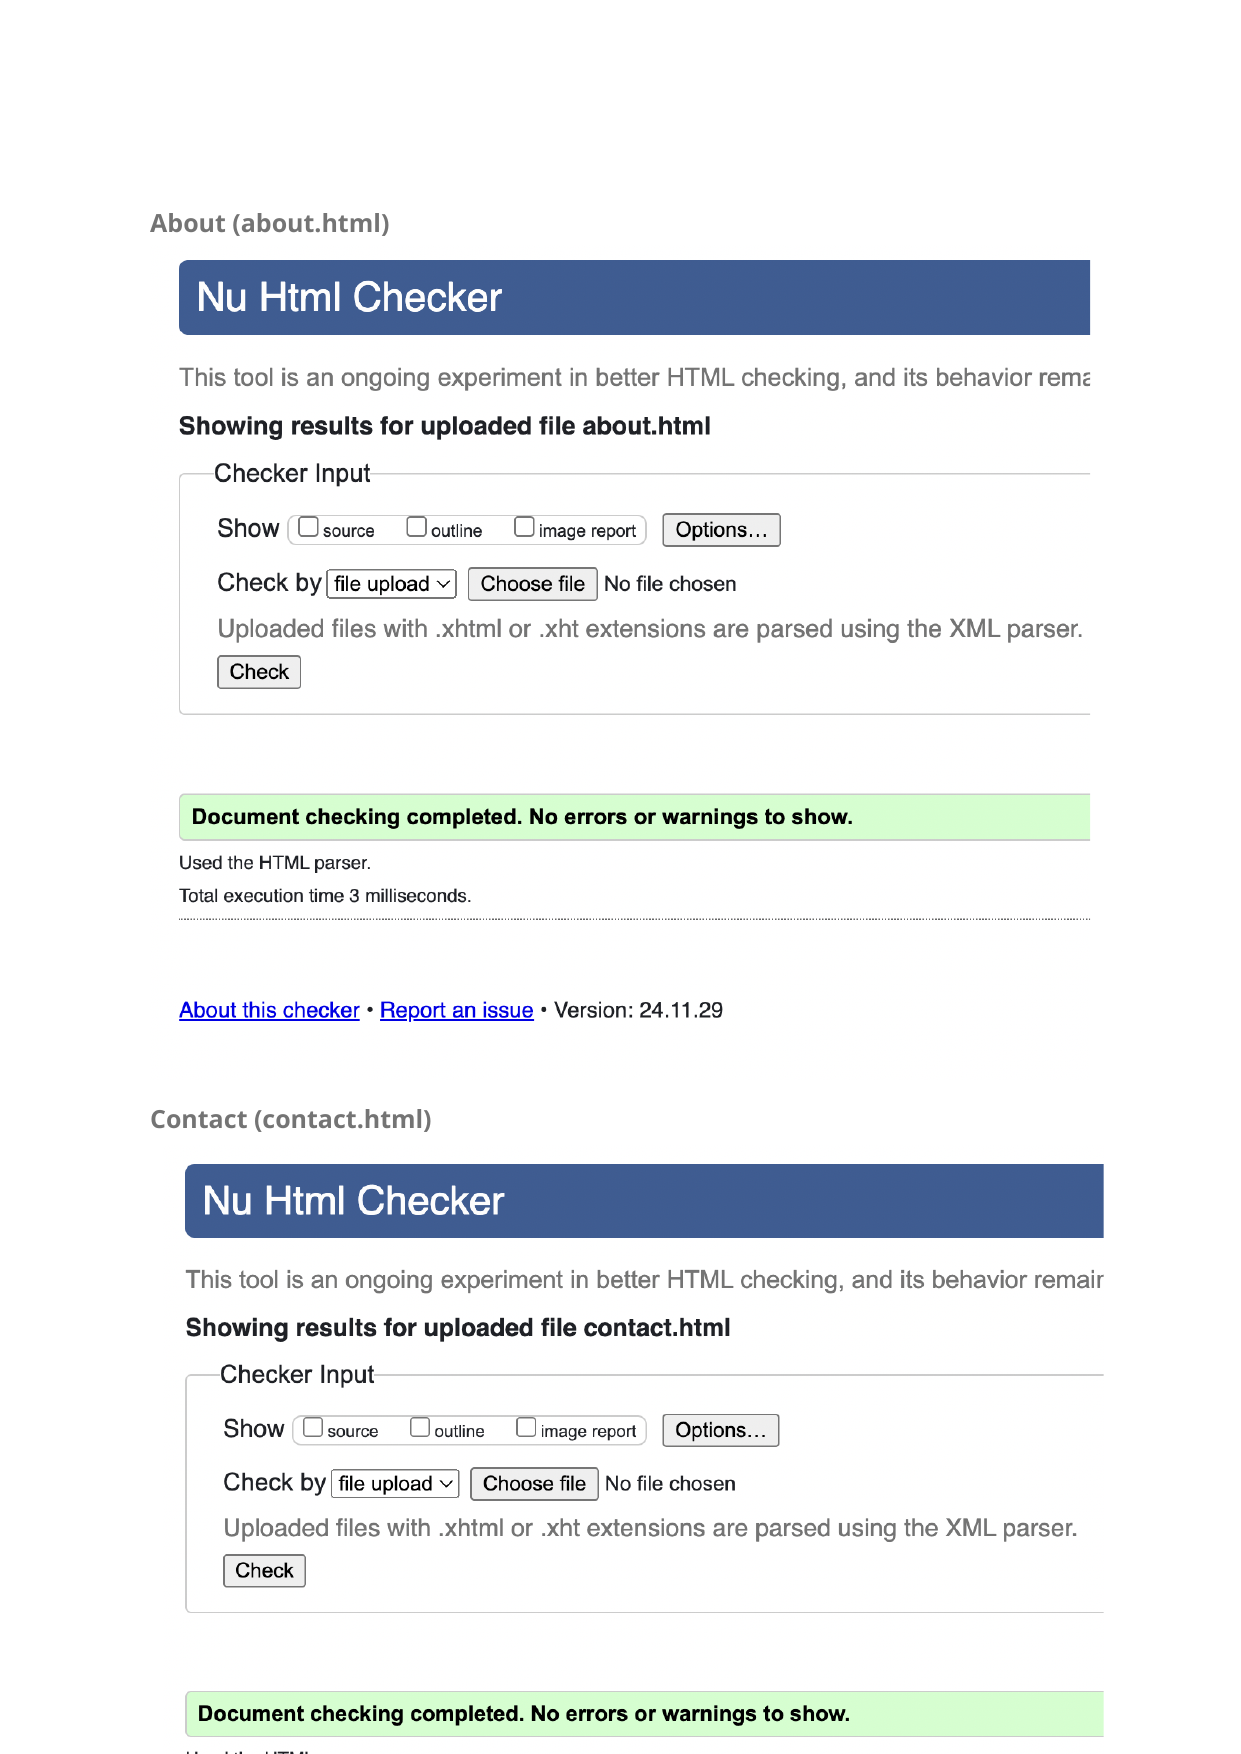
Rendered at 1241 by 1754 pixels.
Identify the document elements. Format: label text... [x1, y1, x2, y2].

text Contact (contact.html) [150, 1102, 1090, 1136]
picture [163, 1145, 1104, 1754]
text About (about.html) [150, 206, 1090, 245]
picture [150, 245, 1091, 1080]
